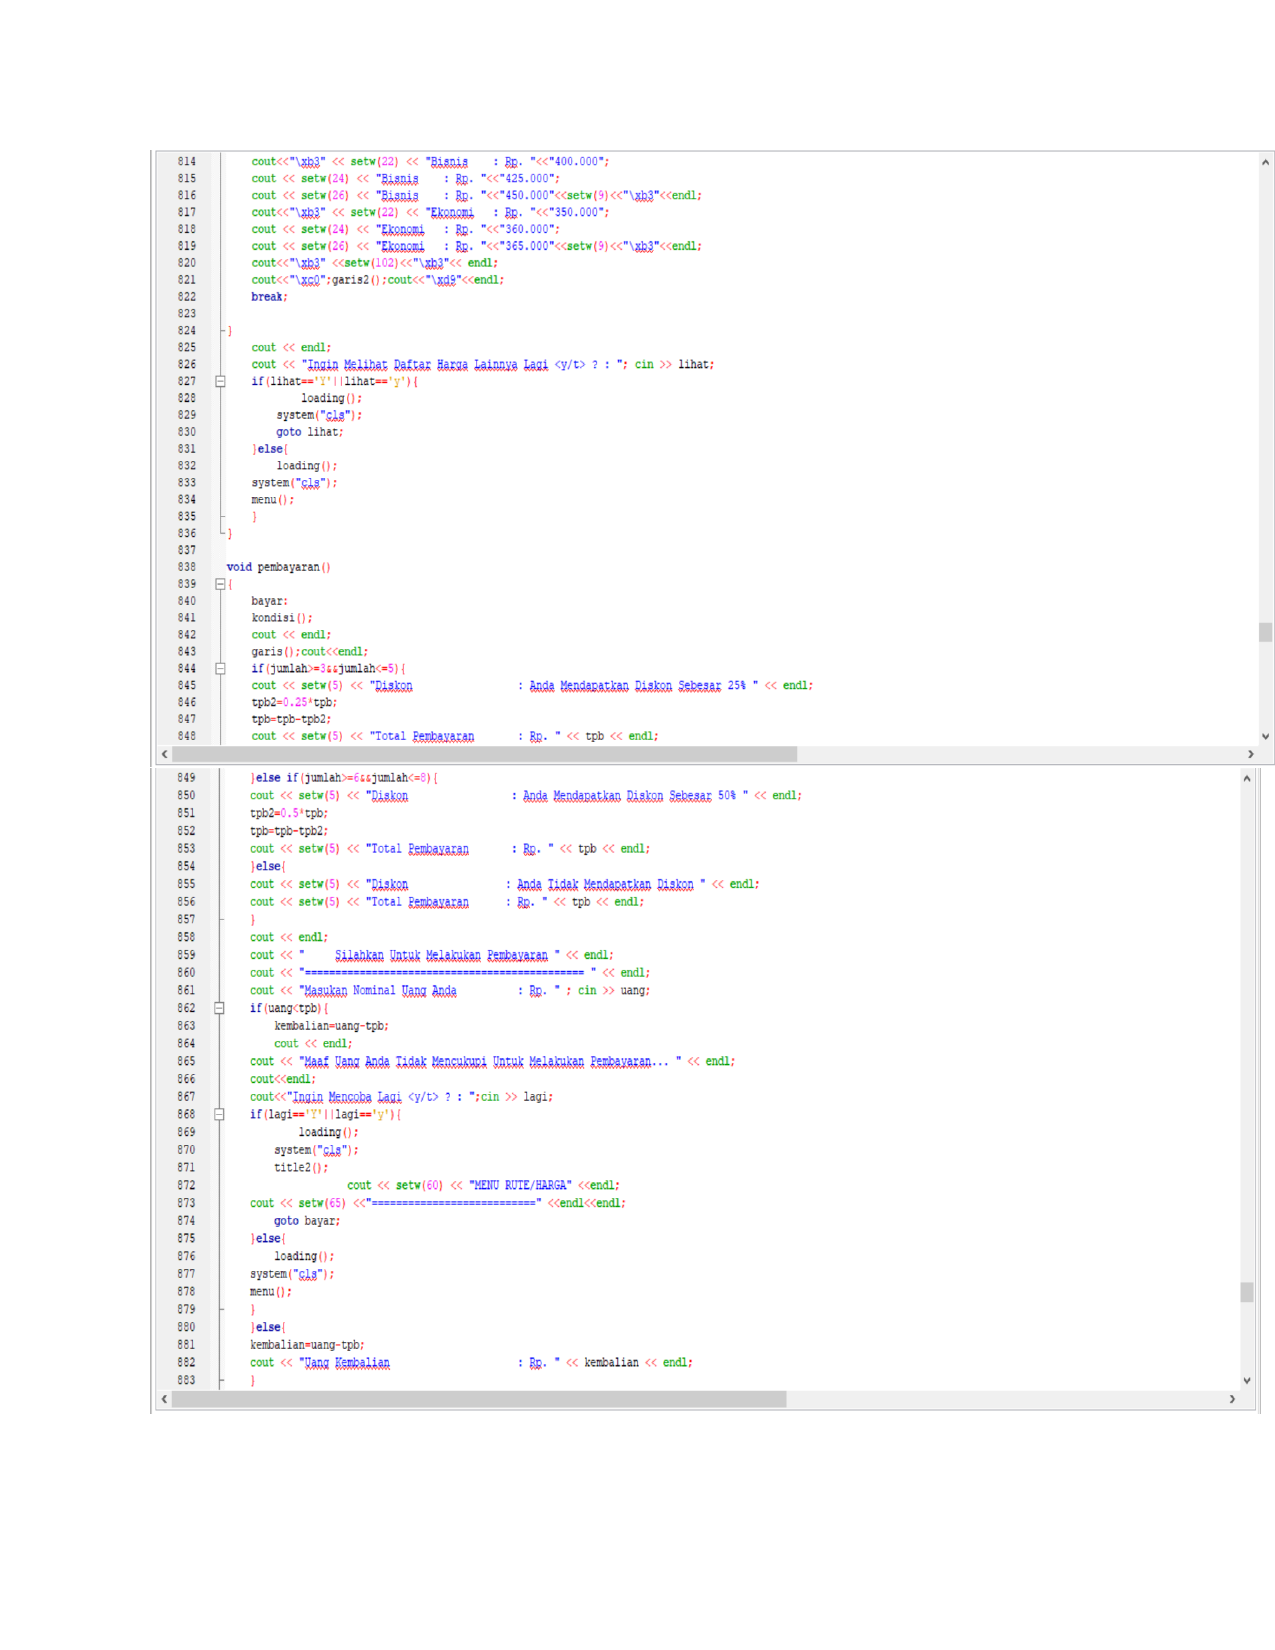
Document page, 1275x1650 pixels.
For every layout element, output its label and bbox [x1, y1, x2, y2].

picture [150, 768, 1261, 1414]
picture [150, 150, 1275, 767]
